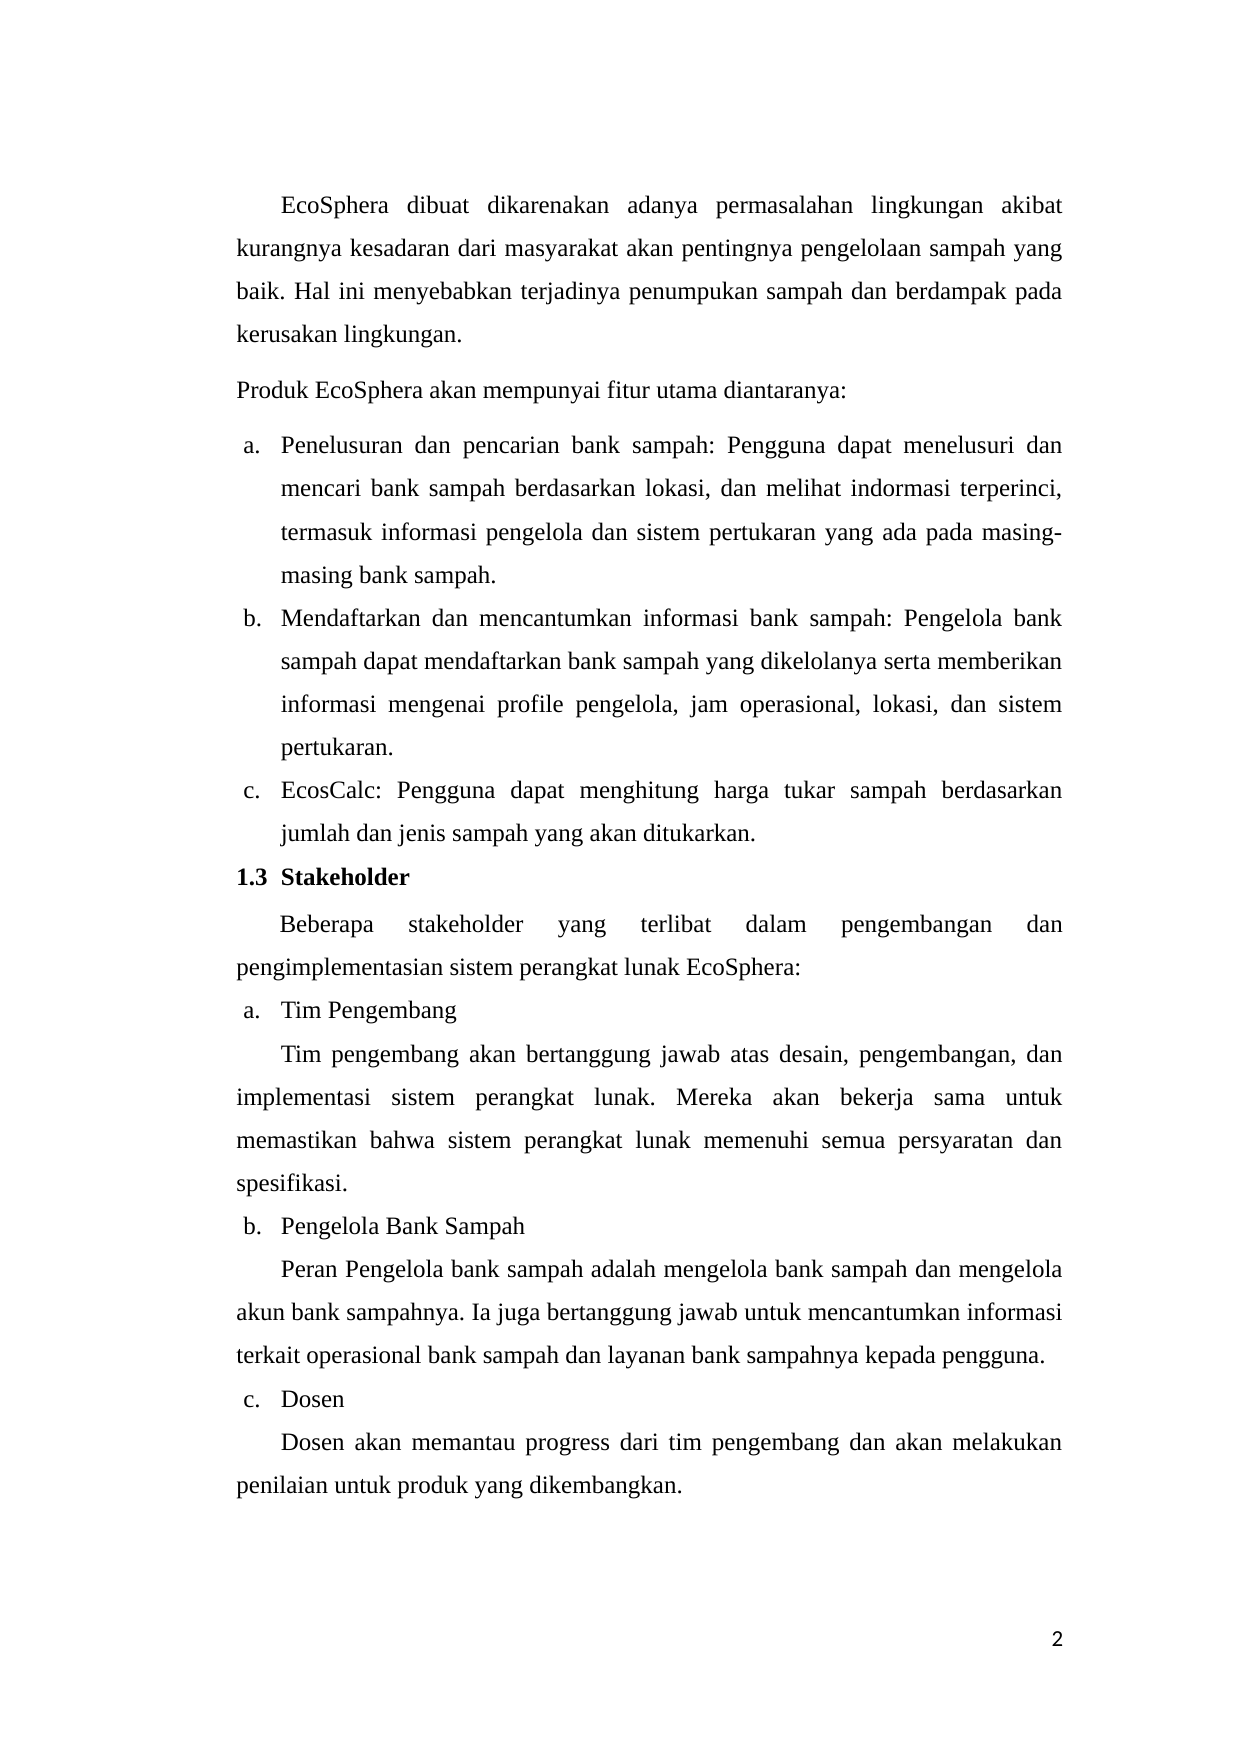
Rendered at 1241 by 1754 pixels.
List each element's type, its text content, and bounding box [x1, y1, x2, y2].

list Mendaftarkan dan mencantumkan informasi bank sampah: Pengelola bank sampah dapat mendaftarkan bank sampah yang dikelolanya serta memberikan informasi mengenai profile pengelola, jam operasional, lokasi, dan sistem pertukaran. [243, 603, 1063, 761]
list Tim pengembang akan bertanggung jawab atas desain, pengembangan, dan implementasi sistem perangkat lunak. Mereka akan bekerja sama untuk memastikan bahwa sistem perangkat lunak memenuhi semua persyaratan dan spesifikasi. [236, 1039, 1063, 1197]
list Tim Pengembang [243, 996, 1063, 1024]
list Dosen [243, 1384, 1063, 1412]
list Beberapa stakeholder yang terlibat dalam pengembangan dan pengimplementasian sistem perangkat lunak EcoSphera: [236, 909, 1063, 981]
text Produk EcoSphera akan mempunyai fitur utama diantaranya: [236, 375, 1063, 403]
list Penelusuran dan pencarian bank sampah: Pengguna dapat menelusuri dan mencari bank sampah berdasarkan lokasi, dan melihat indormasi terperinci, termasuk informasi pengelola dan sistem pertukaran yang ada pada masing-masing bank sampah. [243, 430, 1063, 588]
list Peran Pengelola bank sampah adalah mengelola bank sampah dan mengelola akun bank sampahnya. Ia juga bertanggung jawab untuk mencantumkan informasi terkait operasional bank sampah dan layanan bank sampahnya kepada pengguna. [236, 1254, 1063, 1369]
list Dosen akan memantau progress dari tim pengembang dan akan melakukan penilaian untuk produk yang dikembangkan. [236, 1427, 1063, 1499]
list EcosCalc: Pengguna dapat menghitung harga tukar sampah berdasarkan jumlah dan jenis sampah yang akan ditukarkan. [243, 775, 1063, 847]
list Pengelola Bank Sampah [243, 1211, 1063, 1240]
subtitle Stakeholder [236, 862, 1063, 890]
list EcoSphera dibuat dikarenakan adanya permasalahan lingkungan akibat kurangnya kesadaran dari masyarakat akan pentingnya pengelolaan sampah yang baik. Hal ini menyebabkan terjadinya penumpukan sampah dan berdampak pada kerusakan lingkungan. [236, 190, 1063, 348]
